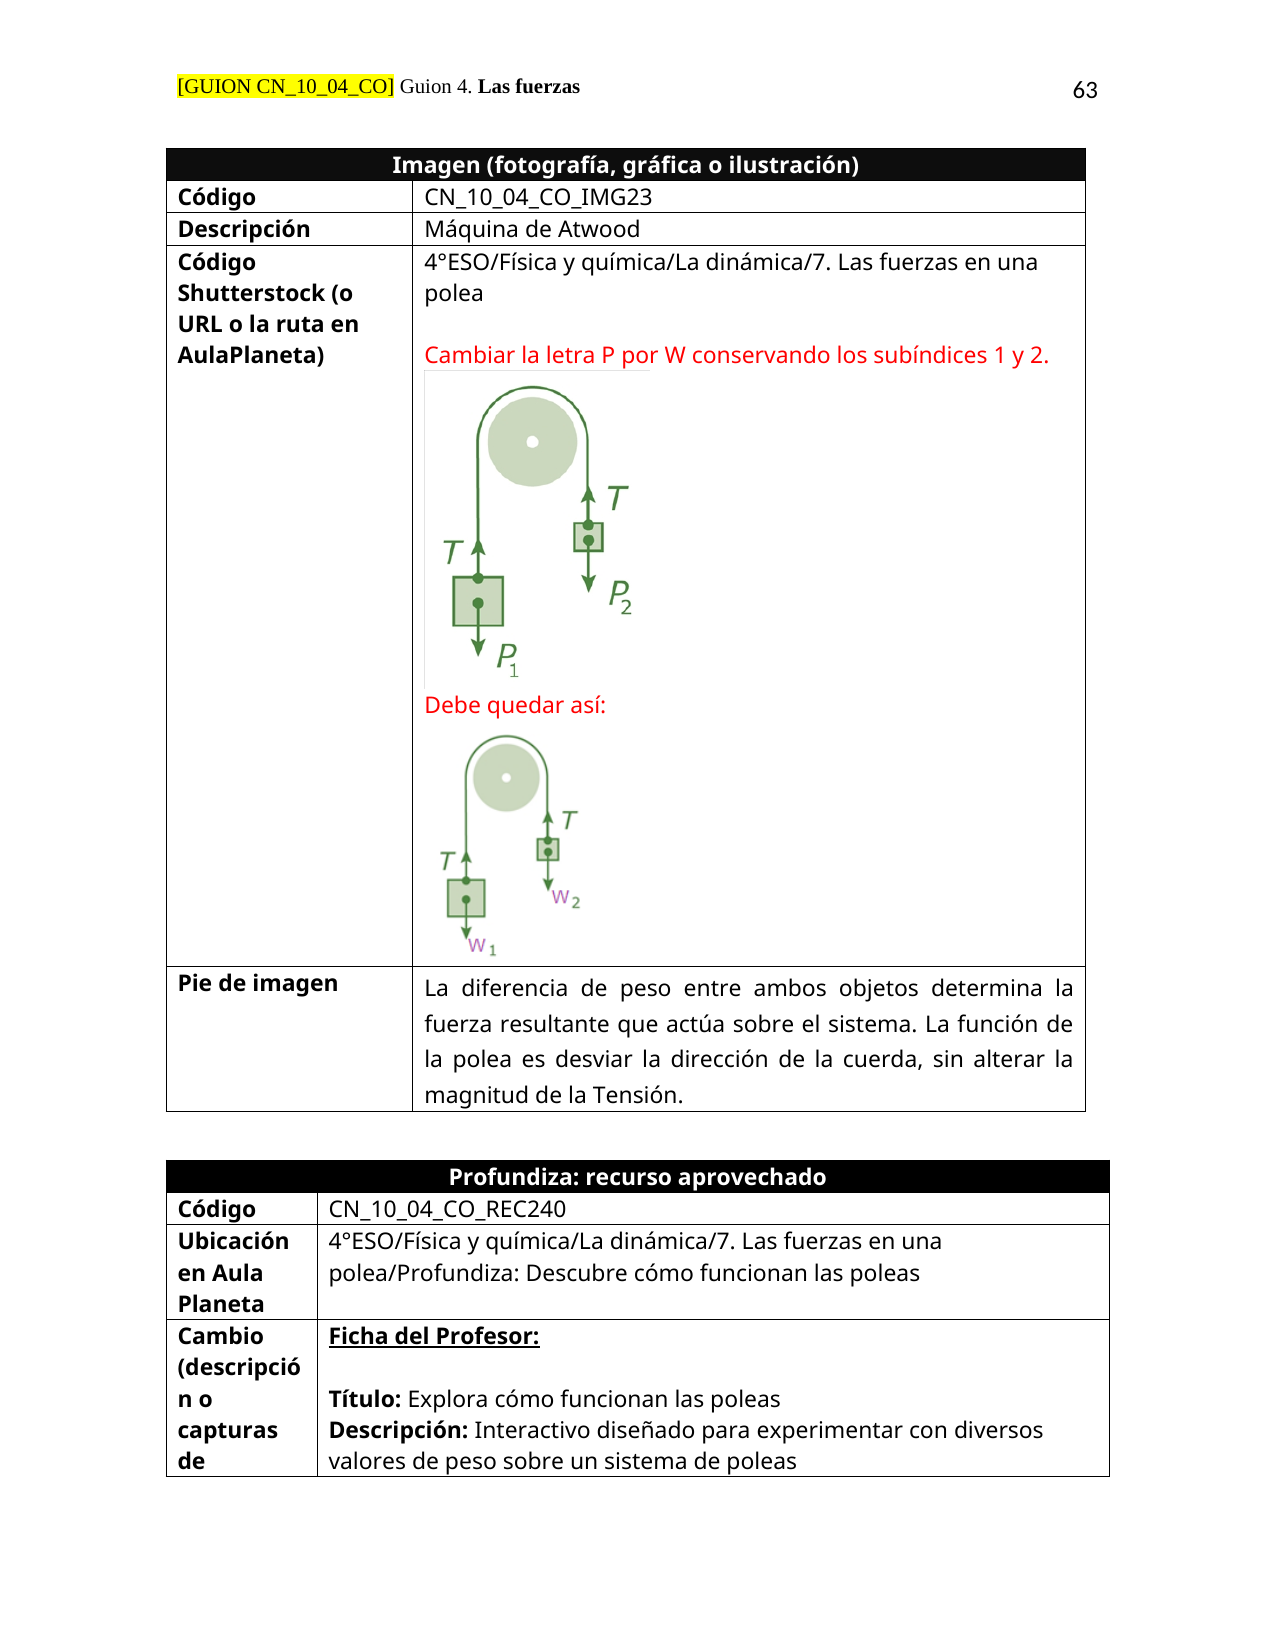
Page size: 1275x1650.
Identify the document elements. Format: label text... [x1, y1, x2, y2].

table_cell Descripción [167, 213, 412, 244]
table_cell Ubicación en Aula Planeta [167, 1225, 317, 1319]
table_header Imagen (fotografía, gráfica o ilustración) [167, 149, 1085, 180]
table_cell 4°ESO/Física y química/La dinámica/7. Las fuerzas en una polea/Profundiza: Descubre cómo funcionan las poleas [318, 1225, 1109, 1319]
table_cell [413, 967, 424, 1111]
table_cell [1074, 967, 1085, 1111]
table_cell Código [167, 181, 412, 212]
table_cell CN_10_04_CO_REC240 [318, 1193, 1109, 1224]
table_header Profundiza: recurso aprovechado [167, 1161, 1109, 1192]
table_cell Máquina de Atwood [413, 213, 1085, 244]
table_cell Código [167, 1193, 317, 1224]
table_cell Código Shutterstock (o URL o la ruta en AulaPlaneta) [167, 246, 412, 966]
table_cell CN_10_04_CO_IMG23 [413, 181, 1085, 212]
picture [424, 720, 589, 966]
table_cell Pie de imagen [167, 967, 412, 1111]
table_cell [167, 1320, 317, 1476]
table_cell 4°ESO/Física y química/La dinámica/7. Las fuerzas en una polea Cambiar la letra P por W conservando los subíndices 1 y 2. Debe quedar así: [413, 246, 1085, 966]
picture [424, 370, 650, 689]
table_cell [318, 1320, 1109, 1476]
